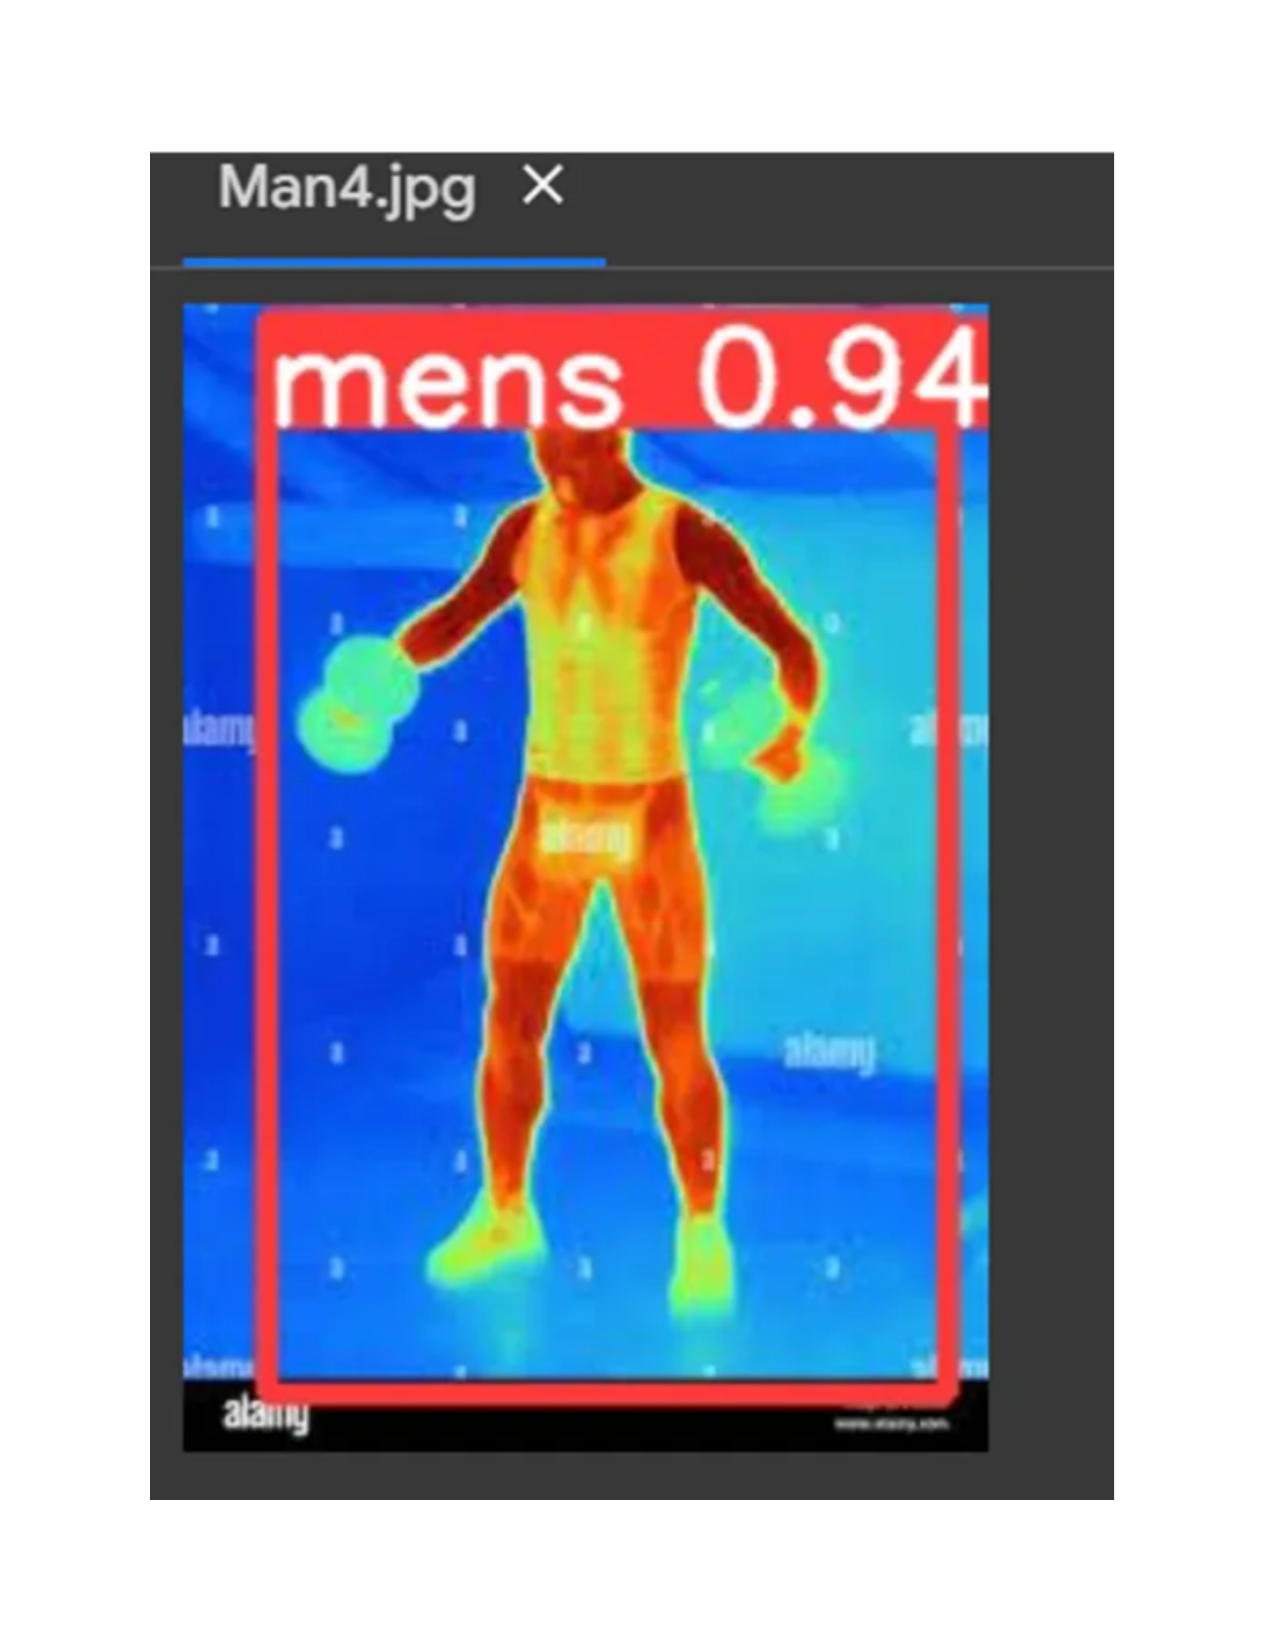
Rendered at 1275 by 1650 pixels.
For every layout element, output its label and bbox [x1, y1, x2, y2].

picture [150, 150, 1115, 1500]
